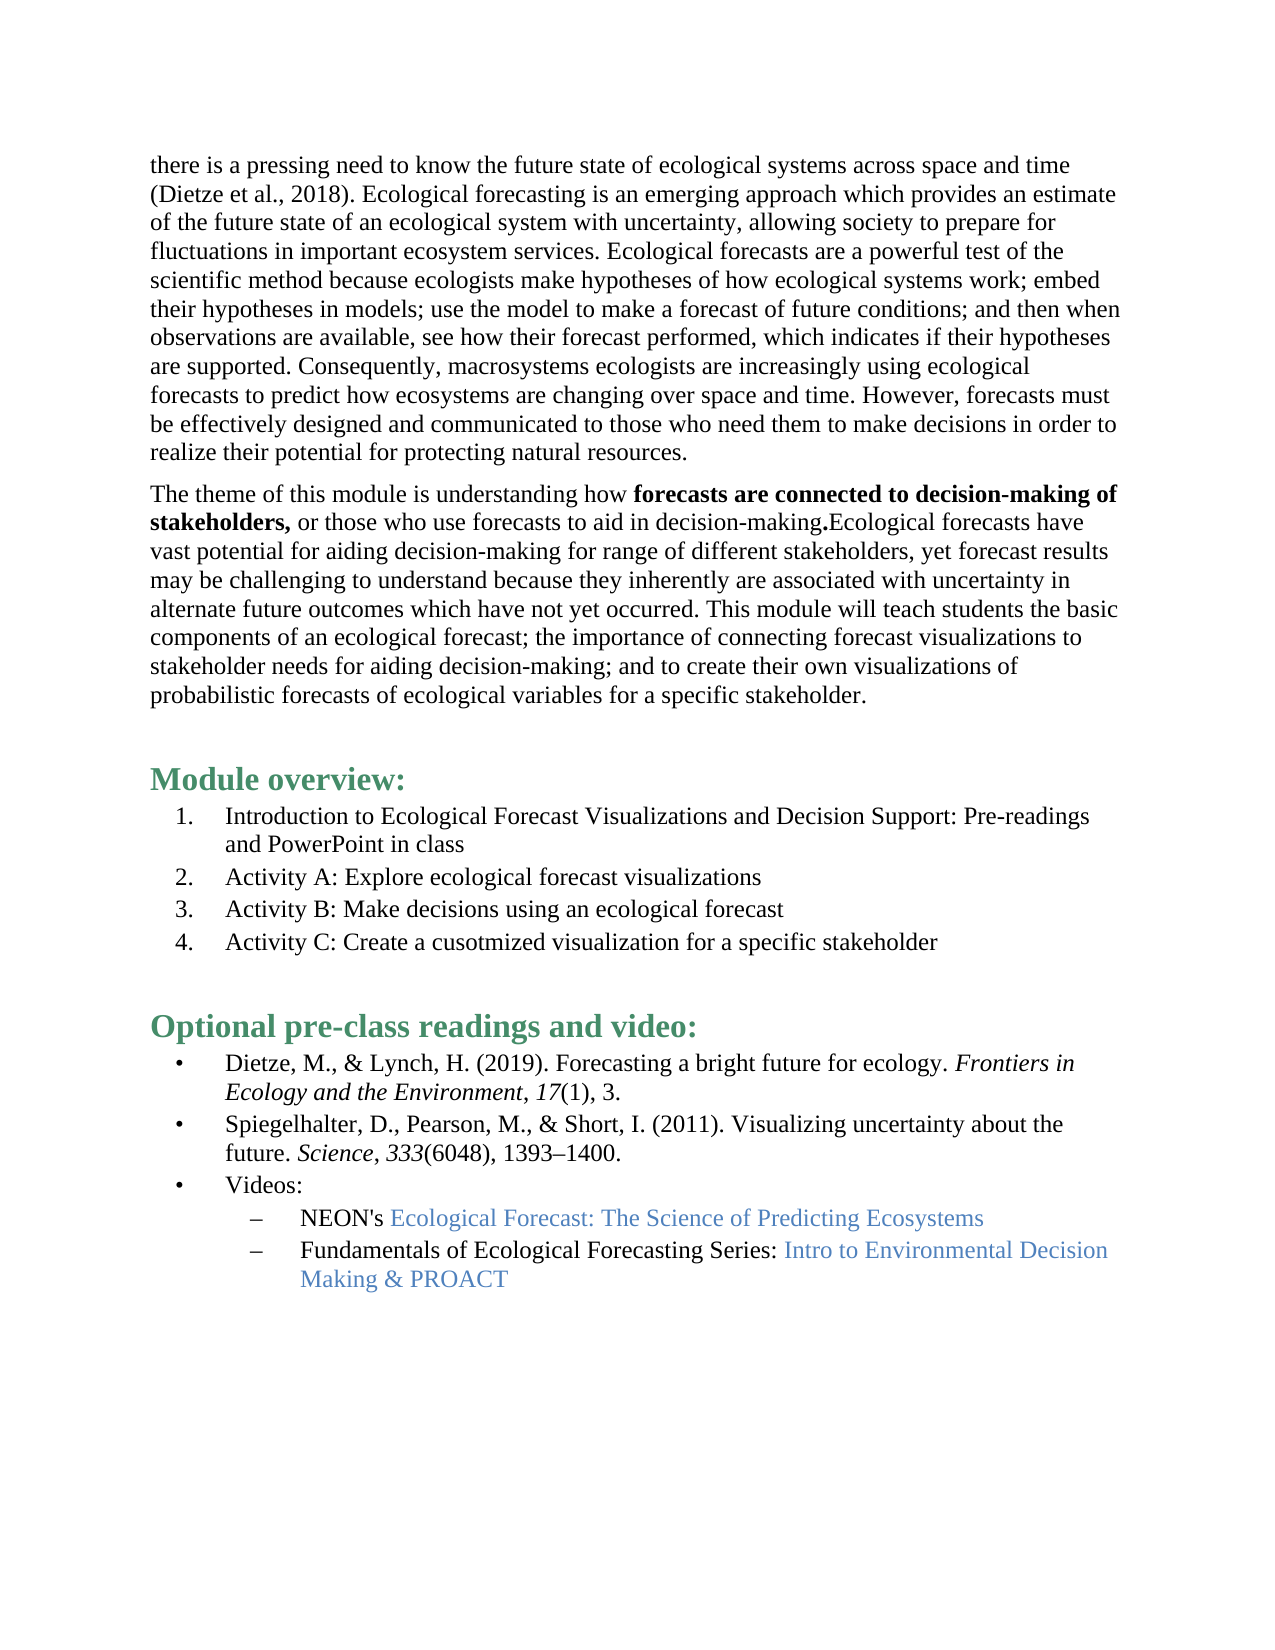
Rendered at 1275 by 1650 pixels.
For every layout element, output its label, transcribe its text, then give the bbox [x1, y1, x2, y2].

list Activity C: Create a cusotmized visualization for a specific stakeholder [175, 927, 1125, 956]
subtitle Module overview: [150, 759, 1125, 797]
list Fundamentals of Ecological Forecasting Series: Intro to Environmental Decision Making & PROACT [250, 1235, 1125, 1293]
list Spiegelhalter, D., Pearson, M., & Short, I. (2011). Visualizing uncertainty about the future. Science, 333(6048), 1393–1400. [175, 1109, 1125, 1167]
list Activity A: Explore ecological forecast visualizations [175, 862, 1125, 891]
list Videos: [175, 1170, 1125, 1199]
subtitle Optional pre-class readings and video: [150, 1006, 1125, 1044]
list Introduction to Ecological Forecast Visualizations and Decision Support: Pre-readings and PowerPoint in class [175, 801, 1125, 858]
list Activity B: Make decisions using an ecological forecast [175, 894, 1125, 923]
list NEON's Ecological Forecast: The Science of Predicting Ecosystems [250, 1203, 1125, 1232]
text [150, 150, 1125, 466]
text The theme of this module is understanding how forecasts are connected to decision-making of stakeholders, or those who use forecasts to aid in decision-making.Ecological forecasts have vast potential for aiding decision-making for range of different stakeholders, yet forecast results may be challenging to understand because they inherently are associated with uncertainty in alternate future outcomes which have not yet occurred. This module will teach students the basic components of an ecological forecast; the importance of connecting forecast visualizations to stakeholder needs for aiding decision-making; and to create their own visualizations of probabilistic forecasts of ecological variables for a specific stakeholder. [150, 479, 1125, 709]
list Dietze, M., & Lynch, H. (2019). Forecasting a bright future for ecology. Frontiers in Ecology and the Environment, 17(1), 3. [175, 1048, 1125, 1105]
